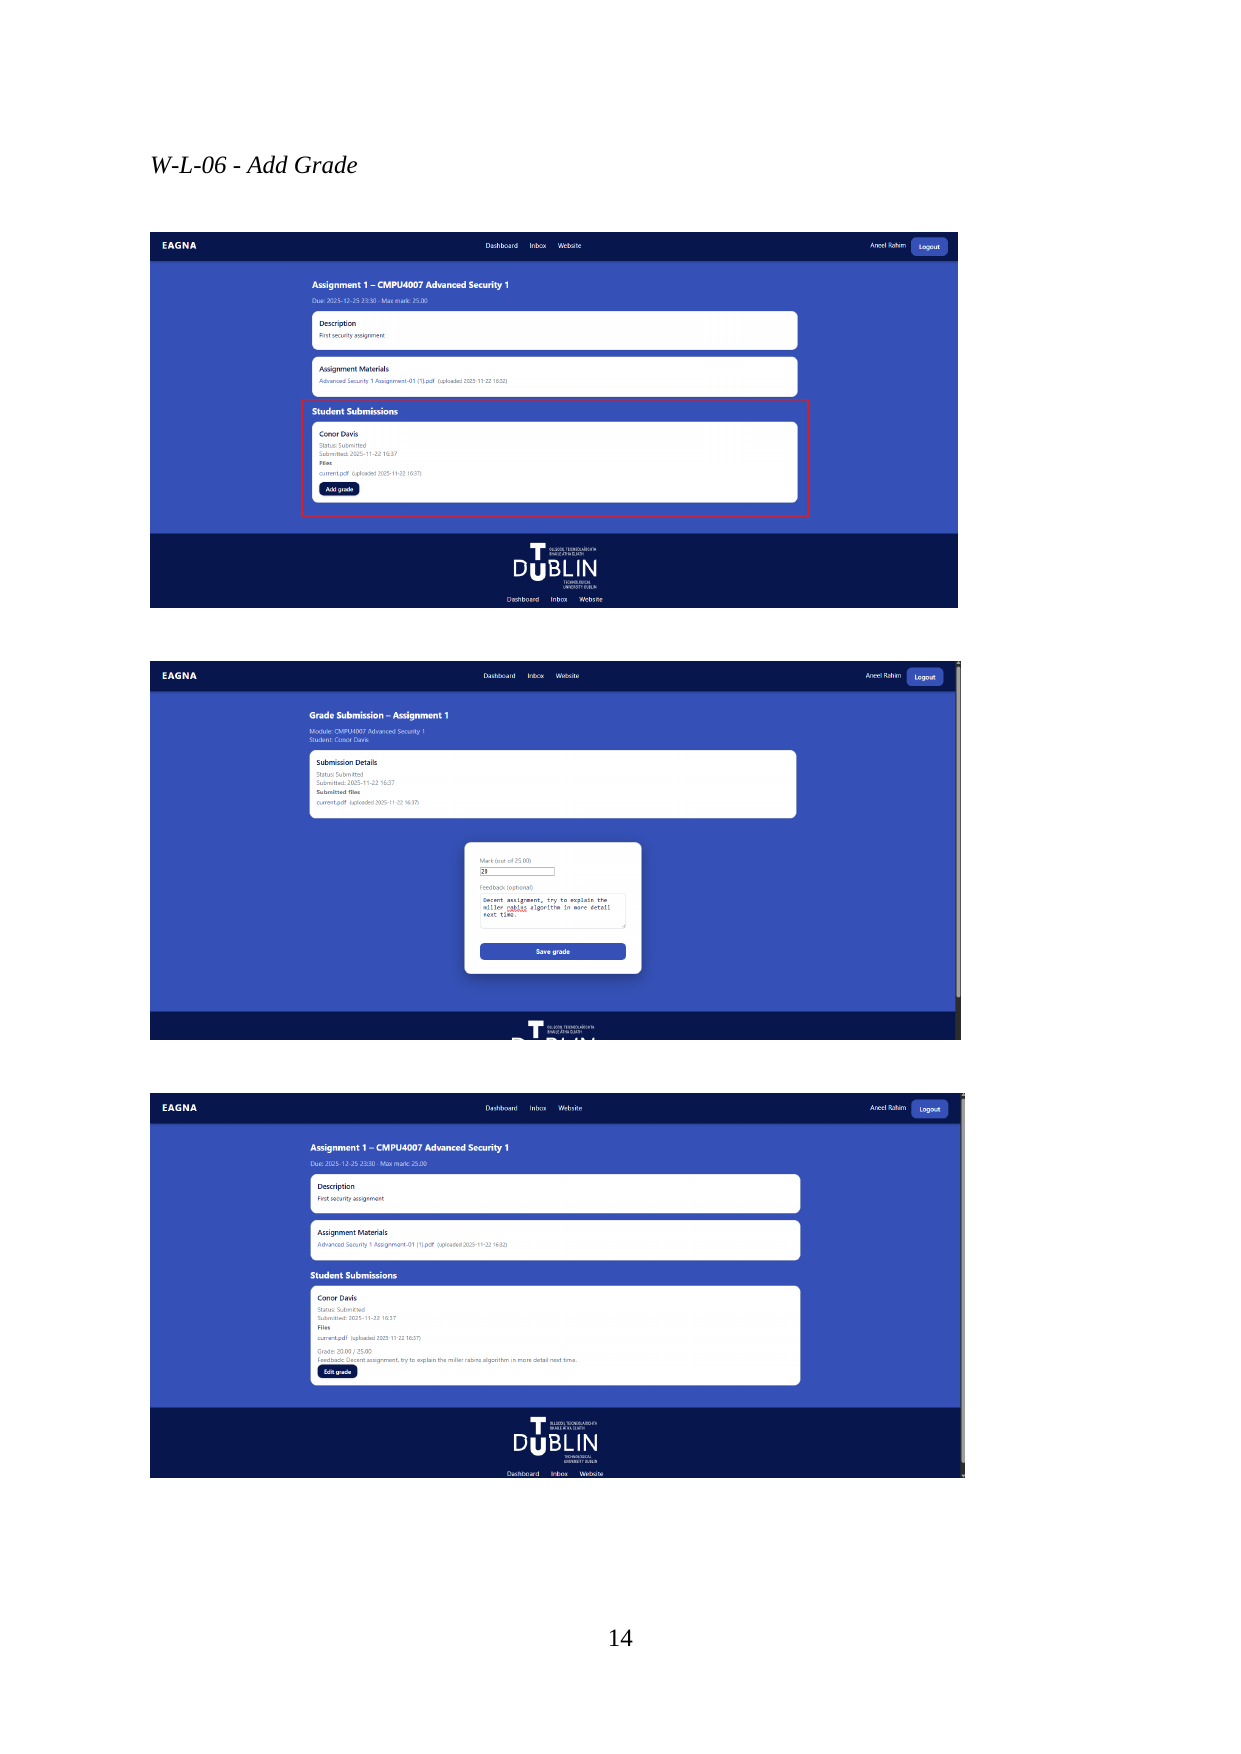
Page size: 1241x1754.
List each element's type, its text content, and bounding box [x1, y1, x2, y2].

picture [150, 232, 958, 608]
text W-L-06 - Add Grade [150, 150, 1090, 179]
picture [150, 1093, 965, 1478]
picture [150, 661, 961, 1040]
